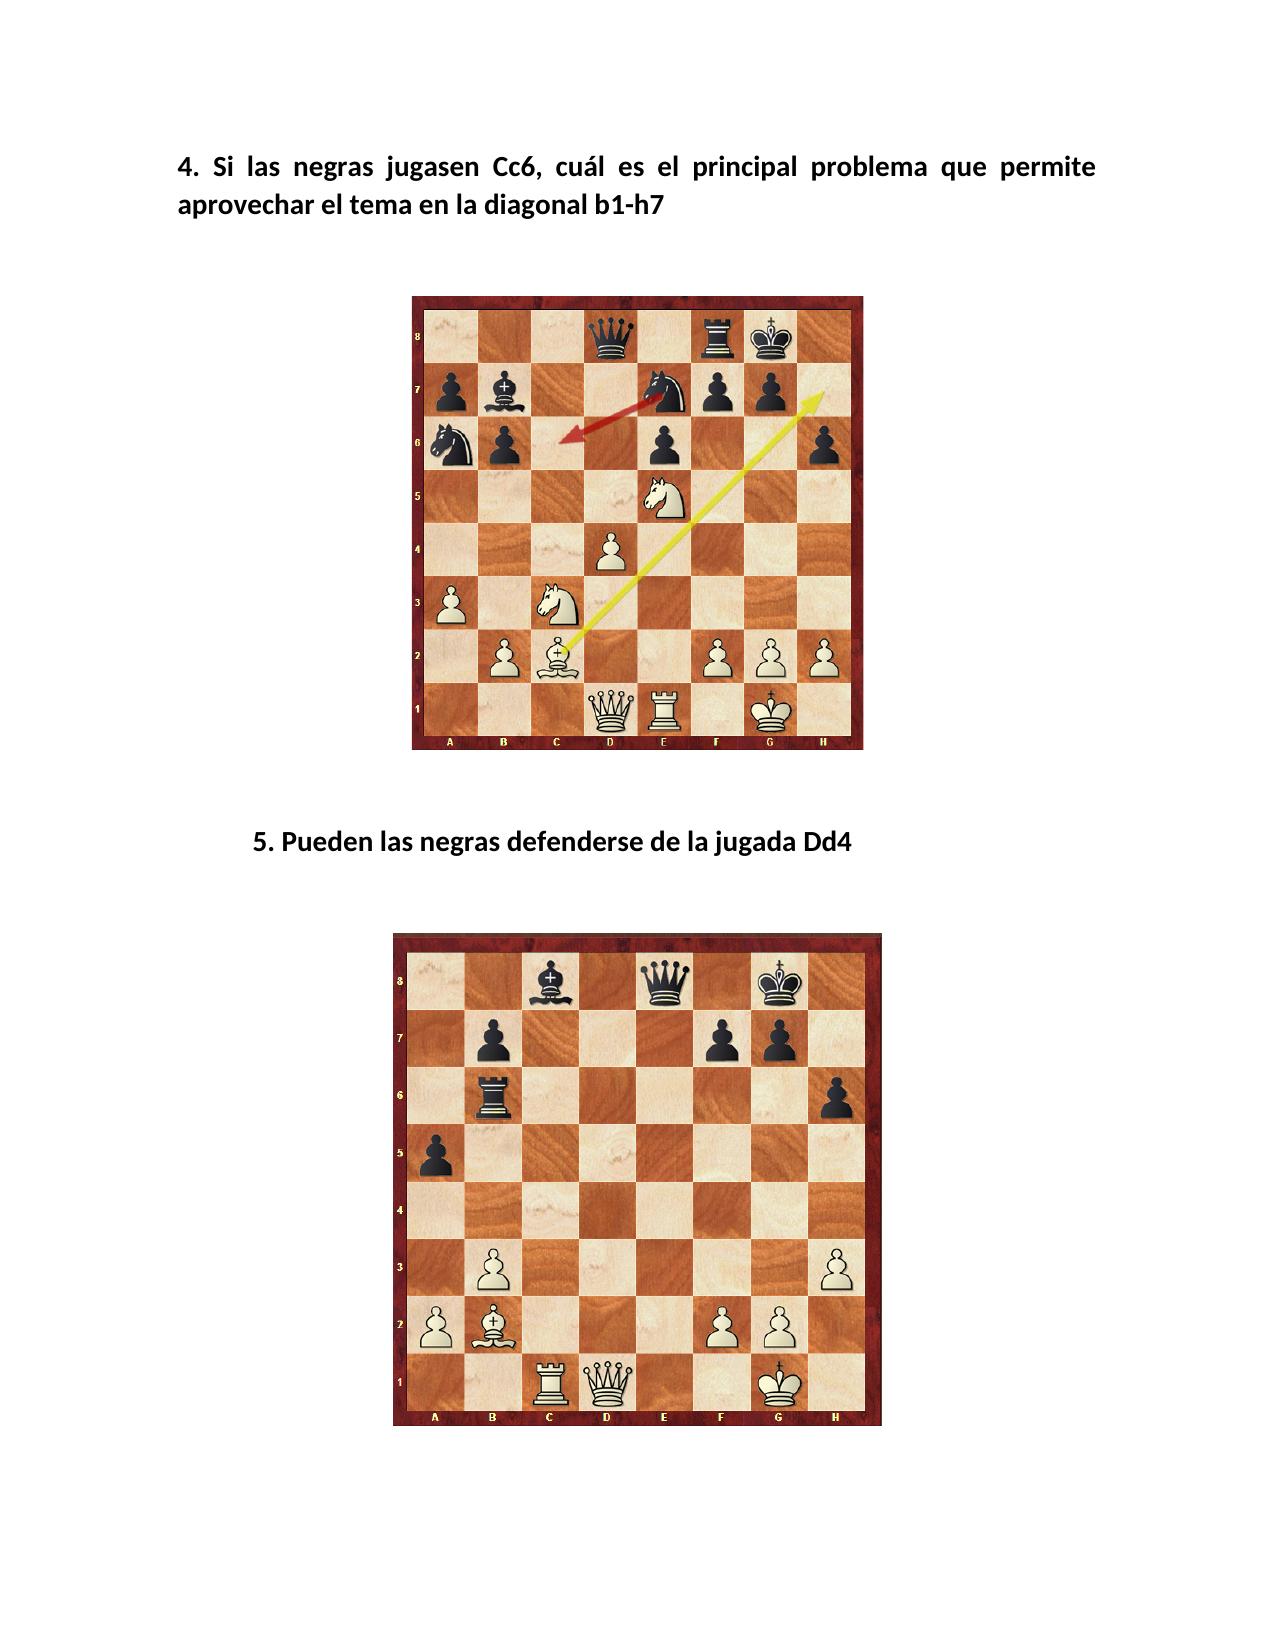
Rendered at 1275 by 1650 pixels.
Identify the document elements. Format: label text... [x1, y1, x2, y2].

list 5. Pueden las negras defenderse de la jugada Dd4 [252, 823, 1098, 859]
text 4. Si las negras jugasen Cc6, cuál es el principal problema que permite aprovechar el tema en la diagonal b1-h7 [177, 148, 1098, 222]
picture [393, 933, 882, 1426]
picture [411, 296, 864, 750]
